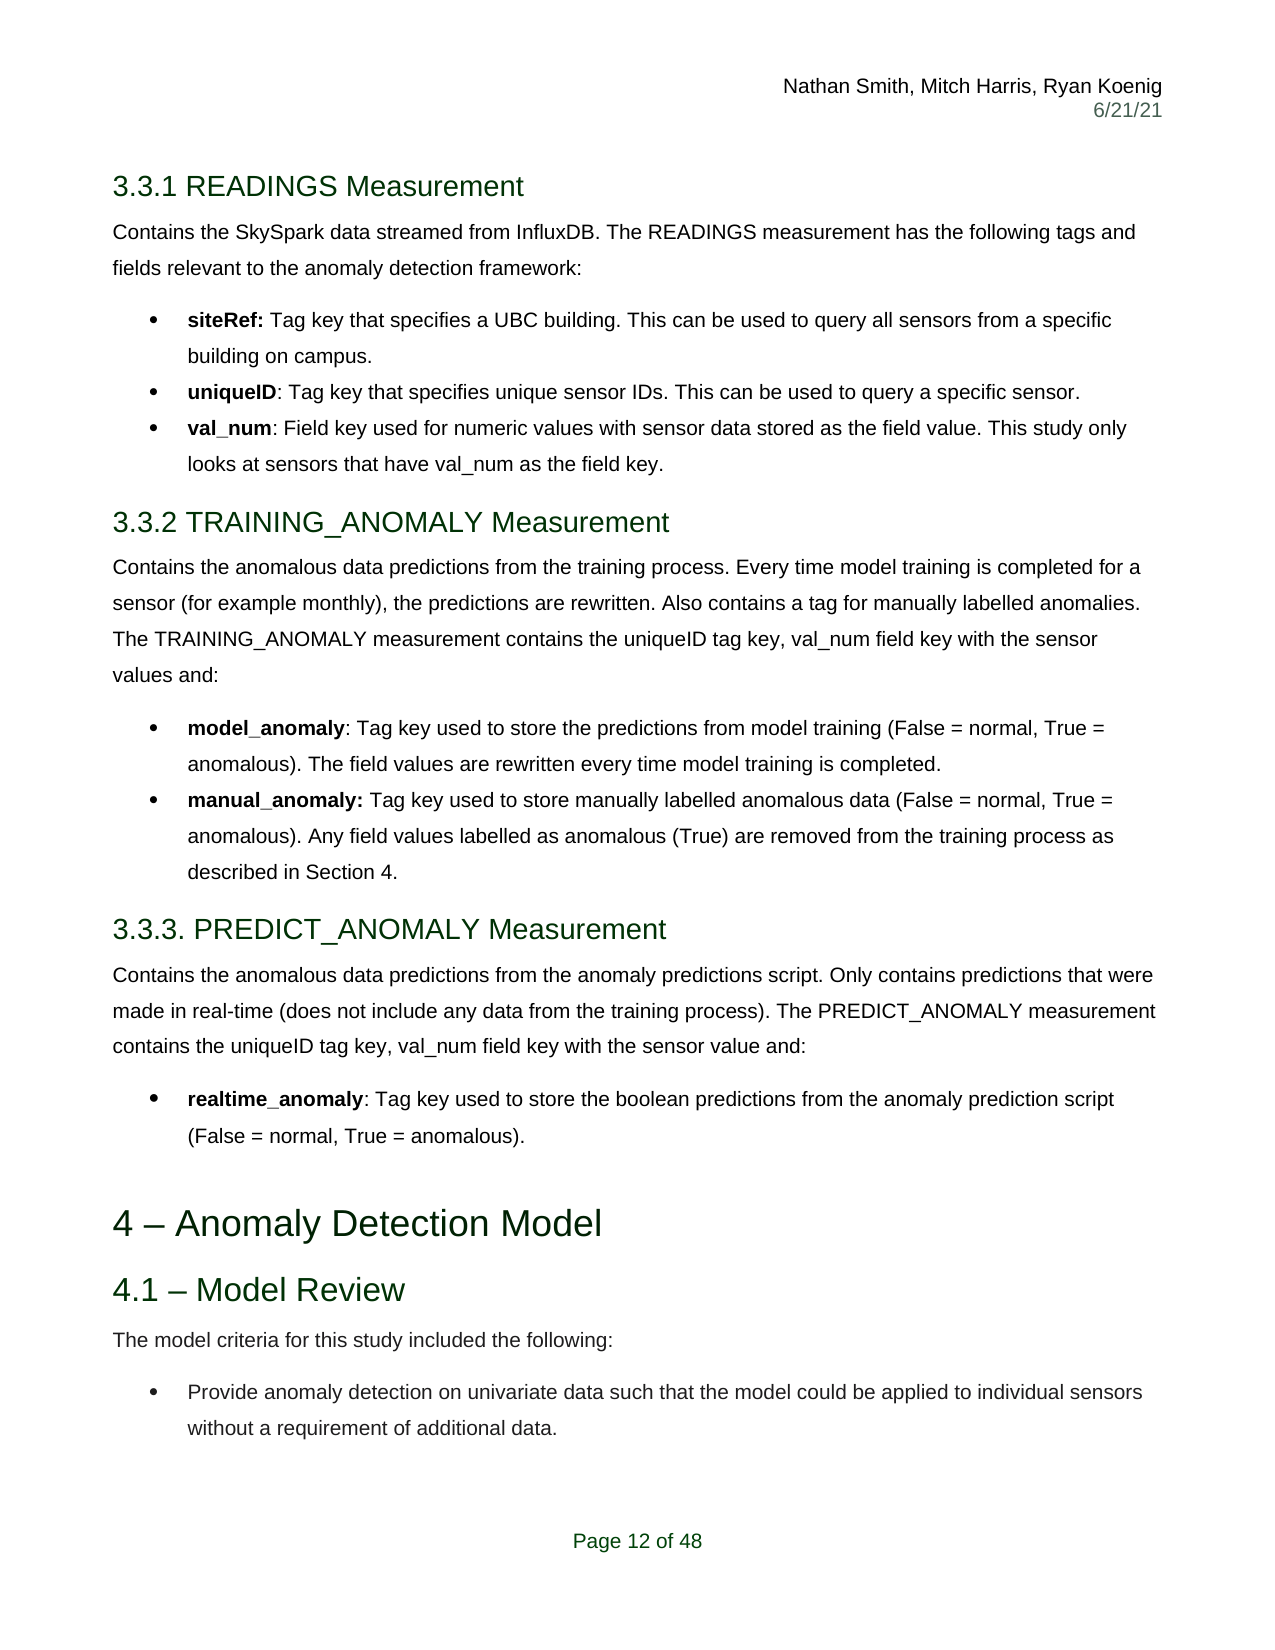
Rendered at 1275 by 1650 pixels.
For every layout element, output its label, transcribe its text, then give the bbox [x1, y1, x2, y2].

text Contains the anomalous data predictions from the anomaly predictions script. Only contains predictions that were made in real-time (does not include any data from the training process). The PREDICT_ANOMALY measurement contains the uniqueID tag key, val_num field key with the sensor value and: [112, 962, 1162, 1058]
text The model criteria for this study included the following: [112, 1327, 1162, 1351]
list Provide anomaly detection on univariate data such that the model could be applied to individual sensors without a requirement of additional data. [150, 1380, 1162, 1440]
subtitle 4 – Anomaly Detection Model [112, 1201, 1162, 1244]
list model_anomaly: Tag key used to store the predictions from model training (False = normal, True = anomalous). The field values are rewritten every time model training is completed. [150, 716, 1162, 776]
text Contains the anomalous data predictions from the training process. Every time model training is completed for a sensor (for example monthly), the predictions are rewritten. Also contains a tag for manually labelled anomalies. The TRAINING_ANOMALY measurement contains the uniqueID tag key, val_num field key with the sensor values and: [112, 555, 1162, 687]
list siteRef: Tag key that specifies a UBC building. This can be used to query all sensors from a specific building on campus. [150, 308, 1162, 368]
list manual_anomaly: Tag key used to store manually labelled anomalous data (False = normal, True = anomalous). Any field values labelled as anomalous (True) are removed from the training process as described in Section 4. [150, 788, 1162, 883]
list val_num: Field key used for numeric values with sensor data stored as the field value. This study only looks at sensors that have val_num as the field key. [150, 416, 1162, 476]
subtitle 3.3.1 READINGS Measurement [112, 169, 1162, 203]
list realtime_anomaly: Tag key used to store the boolean predictions from the anomaly prediction script (False = normal, True = anomalous). [150, 1087, 1162, 1147]
subtitle 3.3.2 TRAINING_ANOMALY Measurement [112, 505, 1162, 538]
list uniqueID: Tag key that specifies unique sensor IDs. This can be used to query a specific sensor. [150, 380, 1162, 404]
text Contains the SkySpark data streamed from InfluxDB. The READINGS measurement has the following tags and fields relevant to the anomaly detection framework: [112, 220, 1162, 279]
subtitle 4.1 – Model Review [112, 1270, 1162, 1308]
subtitle 3.3.3. PREDICT_ANOMALY Measurement [112, 912, 1162, 946]
